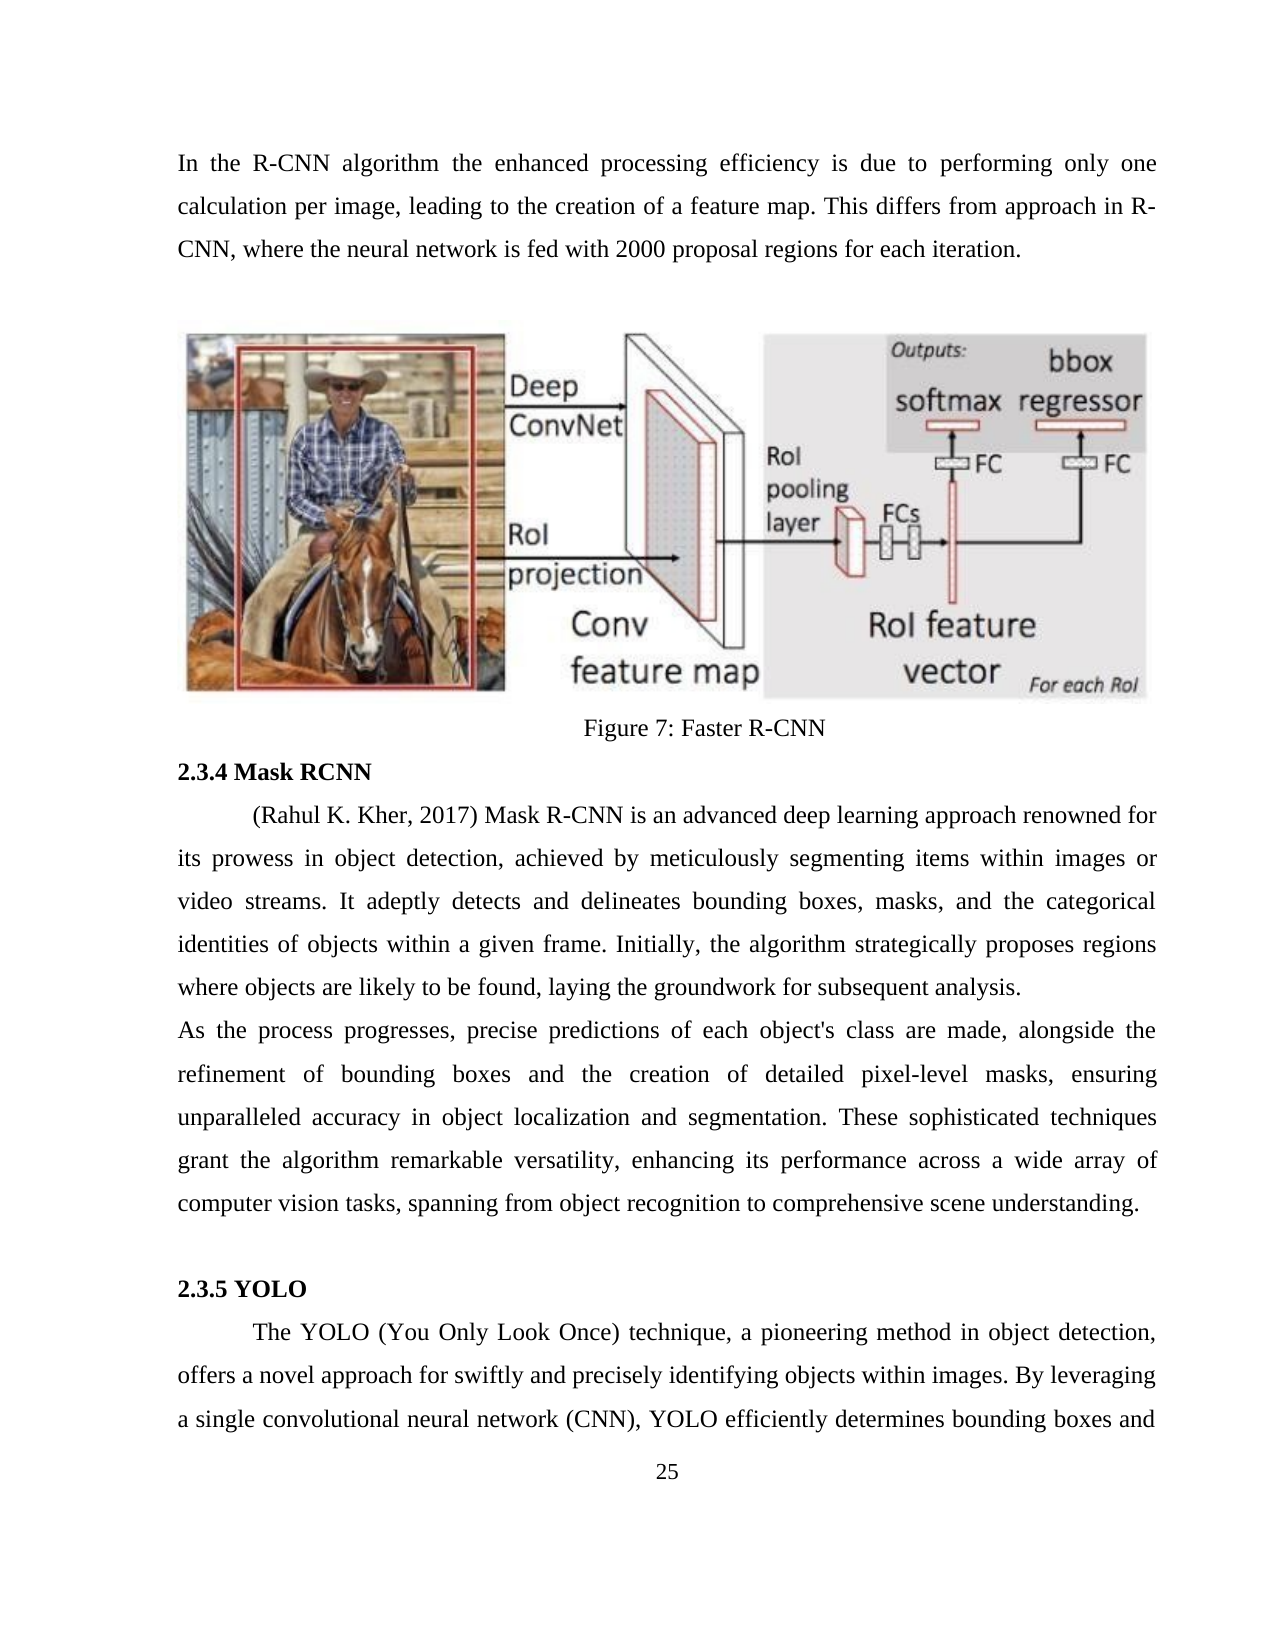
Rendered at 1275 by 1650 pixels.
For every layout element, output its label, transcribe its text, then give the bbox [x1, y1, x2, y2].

text As the process progresses, precise predictions of each object's class are made, alongside the refinement of bounding boxes and the creation of detailed pixel-level masks, ensuring unparalleled accuracy in object localization and segmentation. These sophisticated techniques grant the algorithm remarkable versatility, enhancing its performance across a wide array of computer vision tasks, spanning from object recognition to comprehensive scene understanding. [177, 1016, 1157, 1217]
text In the R-CNN algorithm the enhanced processing efficiency is due to performing only one calculation per image, leading to the creation of a feature map. This differs from approach in R- CNN, where the neural network is fed with 2000 proposal regions for each iteration. [177, 148, 1157, 263]
text The YOLO (You Only Look Once) technique, a pioneering method in object detection, offers a novel approach for swiftly and precisely identifying objects within images. By leveraging a single convolutional neural network (CNN), YOLO efficiently determines bounding boxes and [177, 1317, 1157, 1432]
text (Rahul K. Kher, 2017) Mask R-CNN is an advanced deep learning approach renowned for its prowess in object detection, achieved by meticulously segmenting items within images or video streams. It adeptly detects and delineates bounding boxes, masks, and the categorical identities of objects within a given frame. Initially, the algorithm strategically proposes regions where objects are likely to be found, laying the groundwork for subsequent analysis. [177, 800, 1157, 1001]
text Figure 7: Faster R-CNN [269, 704, 1140, 742]
subtitle Mask RCNN [177, 757, 1173, 786]
subtitle YOLO [177, 1274, 1173, 1303]
picture [177, 320, 1152, 704]
